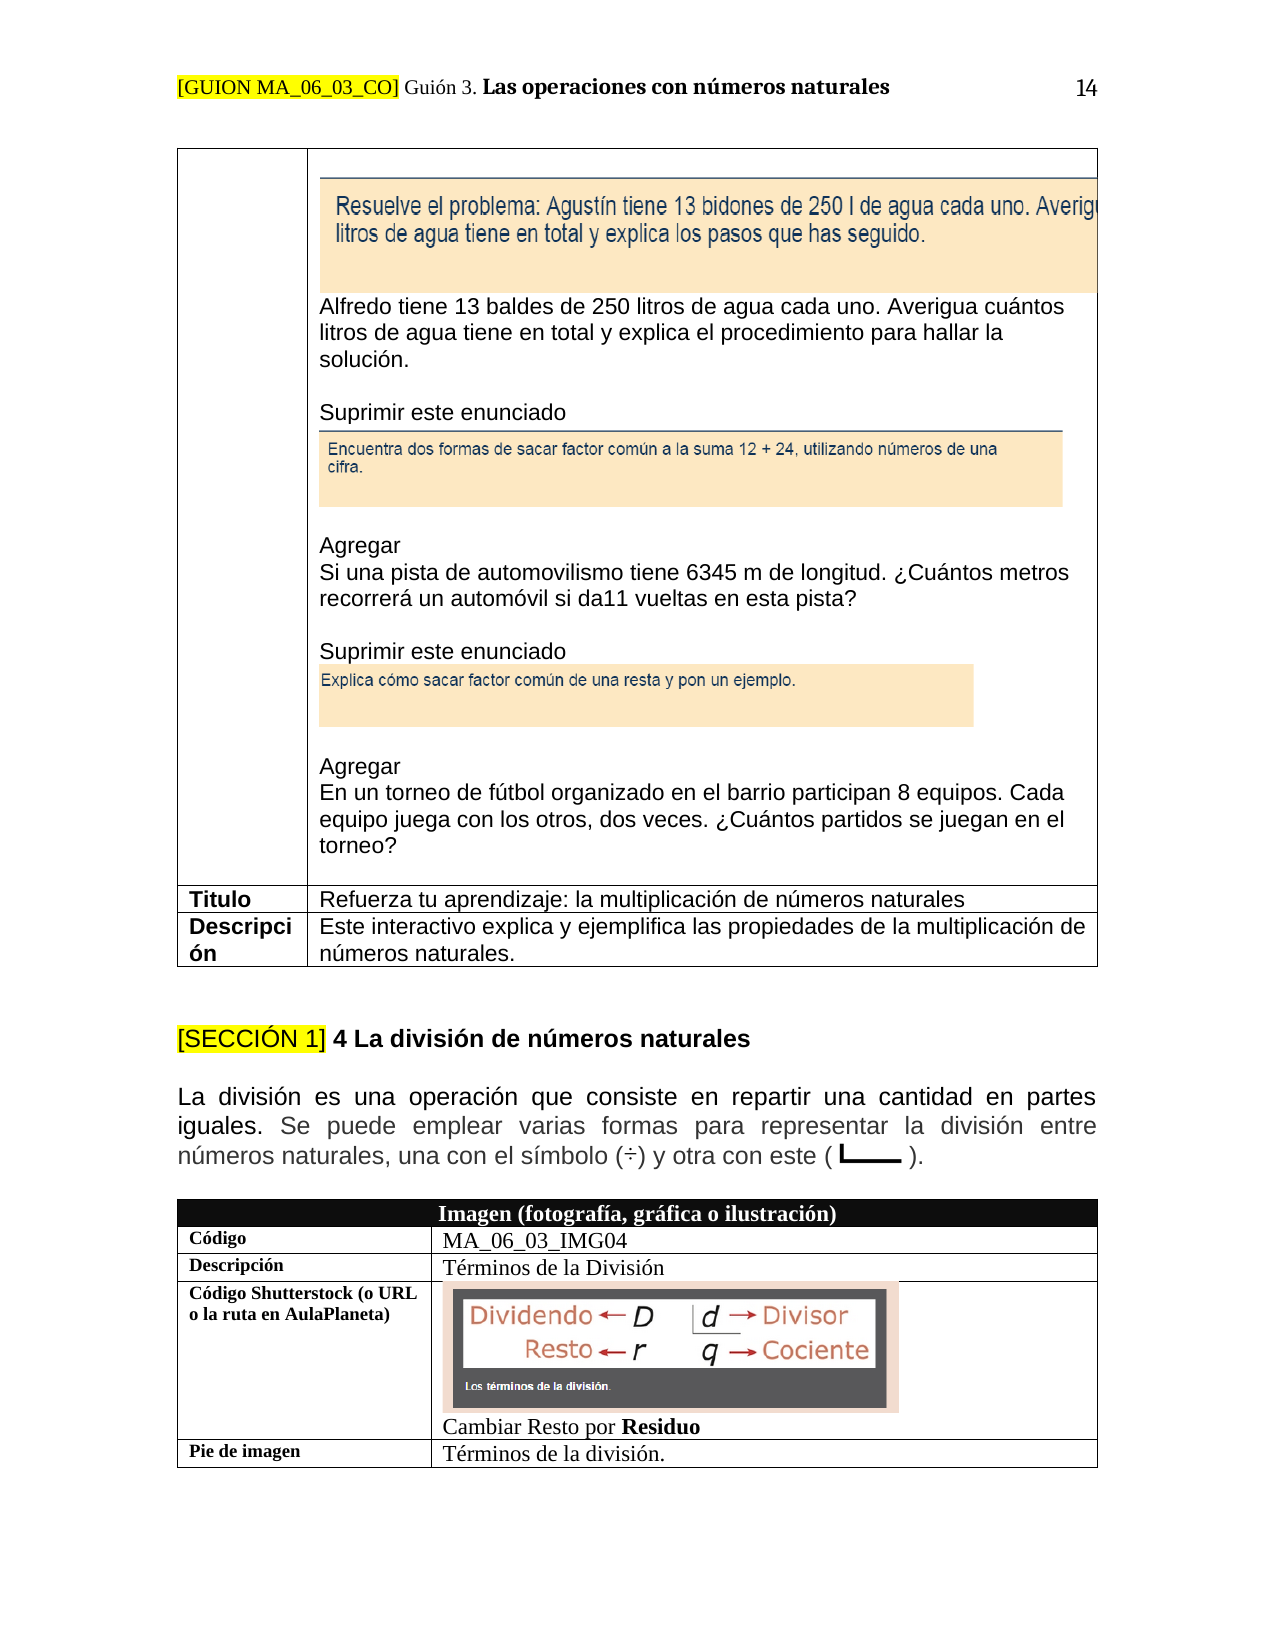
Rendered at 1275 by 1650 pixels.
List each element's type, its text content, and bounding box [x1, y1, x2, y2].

picture [319, 424, 1063, 507]
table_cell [308, 149, 1097, 885]
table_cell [178, 149, 307, 885]
picture [319, 177, 1098, 293]
table_cell Este interactivo explica y ejemplifica las propiedades de la multiplicación de números naturales. [308, 913, 1097, 966]
table_cell Refuerza tu aprendizaje: la multiplicación de números naturales [308, 886, 1097, 912]
table_header Imagen (fotografía, gráfica o ilustración) [178, 1200, 1097, 1226]
table_cell Descripción [178, 1254, 431, 1281]
picture [832, 1139, 909, 1165]
table_cell MA_06_03_IMG04 [432, 1227, 1097, 1253]
text [SECCIÓN 1] 4 La división de números naturales [177, 1024, 1098, 1053]
table_cell Pie de imagen [178, 1440, 431, 1467]
picture [319, 664, 974, 727]
text La división es una operación que consiste en repartir una cantidad en partes iguales. Se puede emplear varias formas para representar la división entre números naturales, una con el símbolo () y otra con este (). [177, 1082, 1098, 1170]
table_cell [178, 1282, 431, 1439]
table_cell Código [178, 1227, 431, 1253]
table_cell Descripción [178, 913, 307, 966]
table_cell Titulo [178, 886, 307, 912]
picture [442, 1281, 899, 1413]
table_cell Términos de la División [432, 1254, 1097, 1281]
table_cell Cambiar Resto por Residuo [432, 1282, 1097, 1439]
table_cell Términos de la división. [432, 1440, 1097, 1467]
